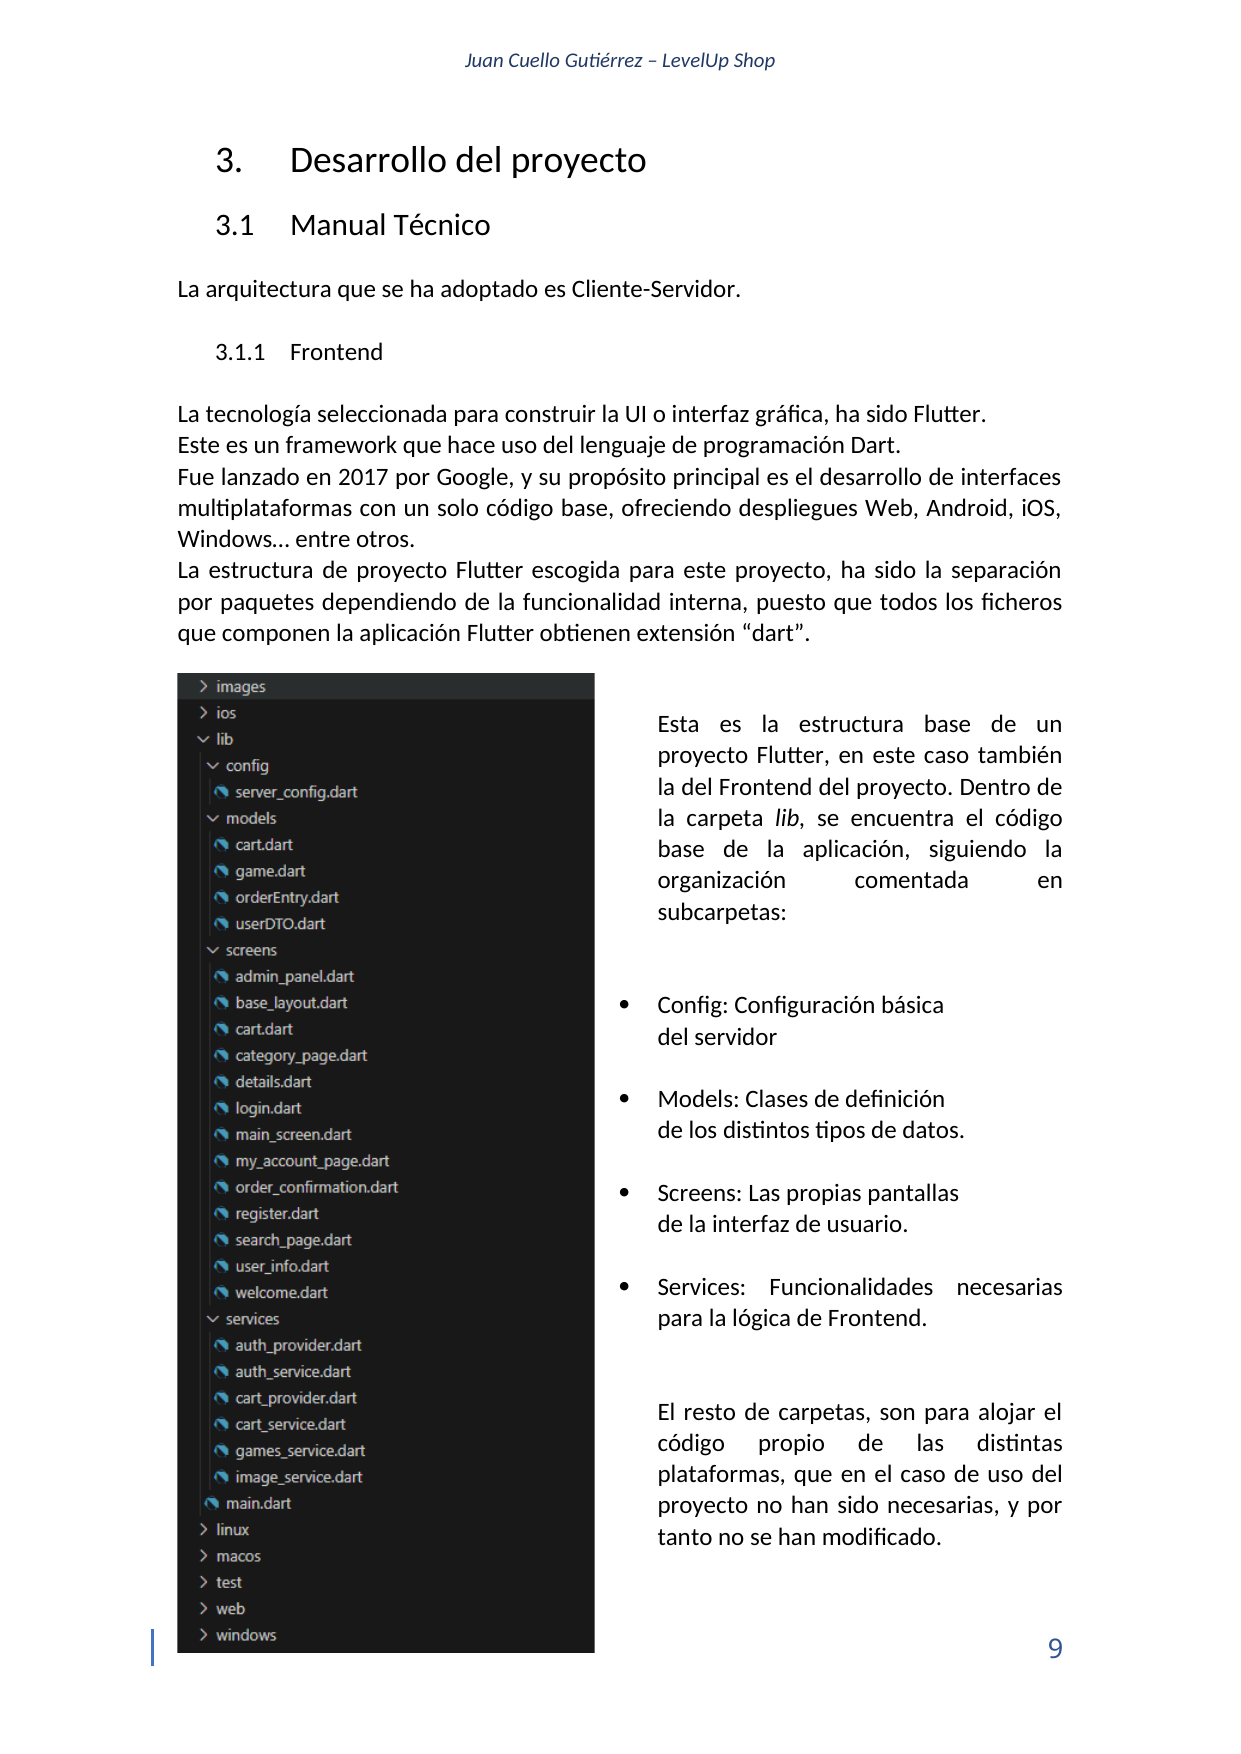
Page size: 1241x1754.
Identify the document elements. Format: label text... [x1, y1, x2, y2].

picture [177, 673, 595, 1653]
text La arquitectura que se ha adoptado es Cliente-Servidor. [177, 273, 1063, 304]
list El resto de carpetas, son para alojar el código propio de las distintas plataformas, que en el caso de uso del proyecto no han sido necesarias, y por tanto no se han modificado. [657, 1395, 1063, 1551]
list Models: Clases de definición [620, 1083, 1063, 1114]
list Desarrollo del proyecto [215, 148, 1063, 179]
list Screens: Las propias pantallas [620, 1176, 1063, 1208]
list del servidor [657, 1020, 1063, 1051]
list de la interfaz de usuario. [657, 1208, 1063, 1239]
list Frontend [215, 335, 1063, 366]
list de los distintos tipos de datos. [657, 1114, 1063, 1145]
list Services: Funcionalidades necesarias para la lógica de Frontend. [620, 1270, 1063, 1333]
list Config: Configuración básica [620, 989, 1063, 1020]
list La tecnología seleccionada para construir la UI o interfaz gráfica, ha sido Flutter. [177, 398, 1063, 429]
list Manual Técnico [215, 210, 1063, 241]
list La estructura de proyecto Flutter escogida para este proyecto, ha sido la separación por paquetes dependiendo de la funcionalidad interna, puesto que todos los ficheros que componen la aplicación Flutter obtienen extensión “dart”. [177, 554, 1063, 648]
list Este es un framework que hace uso del lenguaje de programación Dart. [177, 429, 1063, 460]
list Fue lanzado en 2017 por Google, y su propósito principal es el desarrollo de interfaces multiplataformas con un solo código base, ofreciendo despliegues Web, Android, iOS, Windows… entre otros. [177, 460, 1063, 554]
list Esta es la estructura base de un proyecto Flutter, en este caso también la del Frontend del proyecto. Dentro de la carpeta lib, se encuentra el código base de la aplicación, siguiendo la organización comentada en subcarpetas: [657, 708, 1063, 926]
